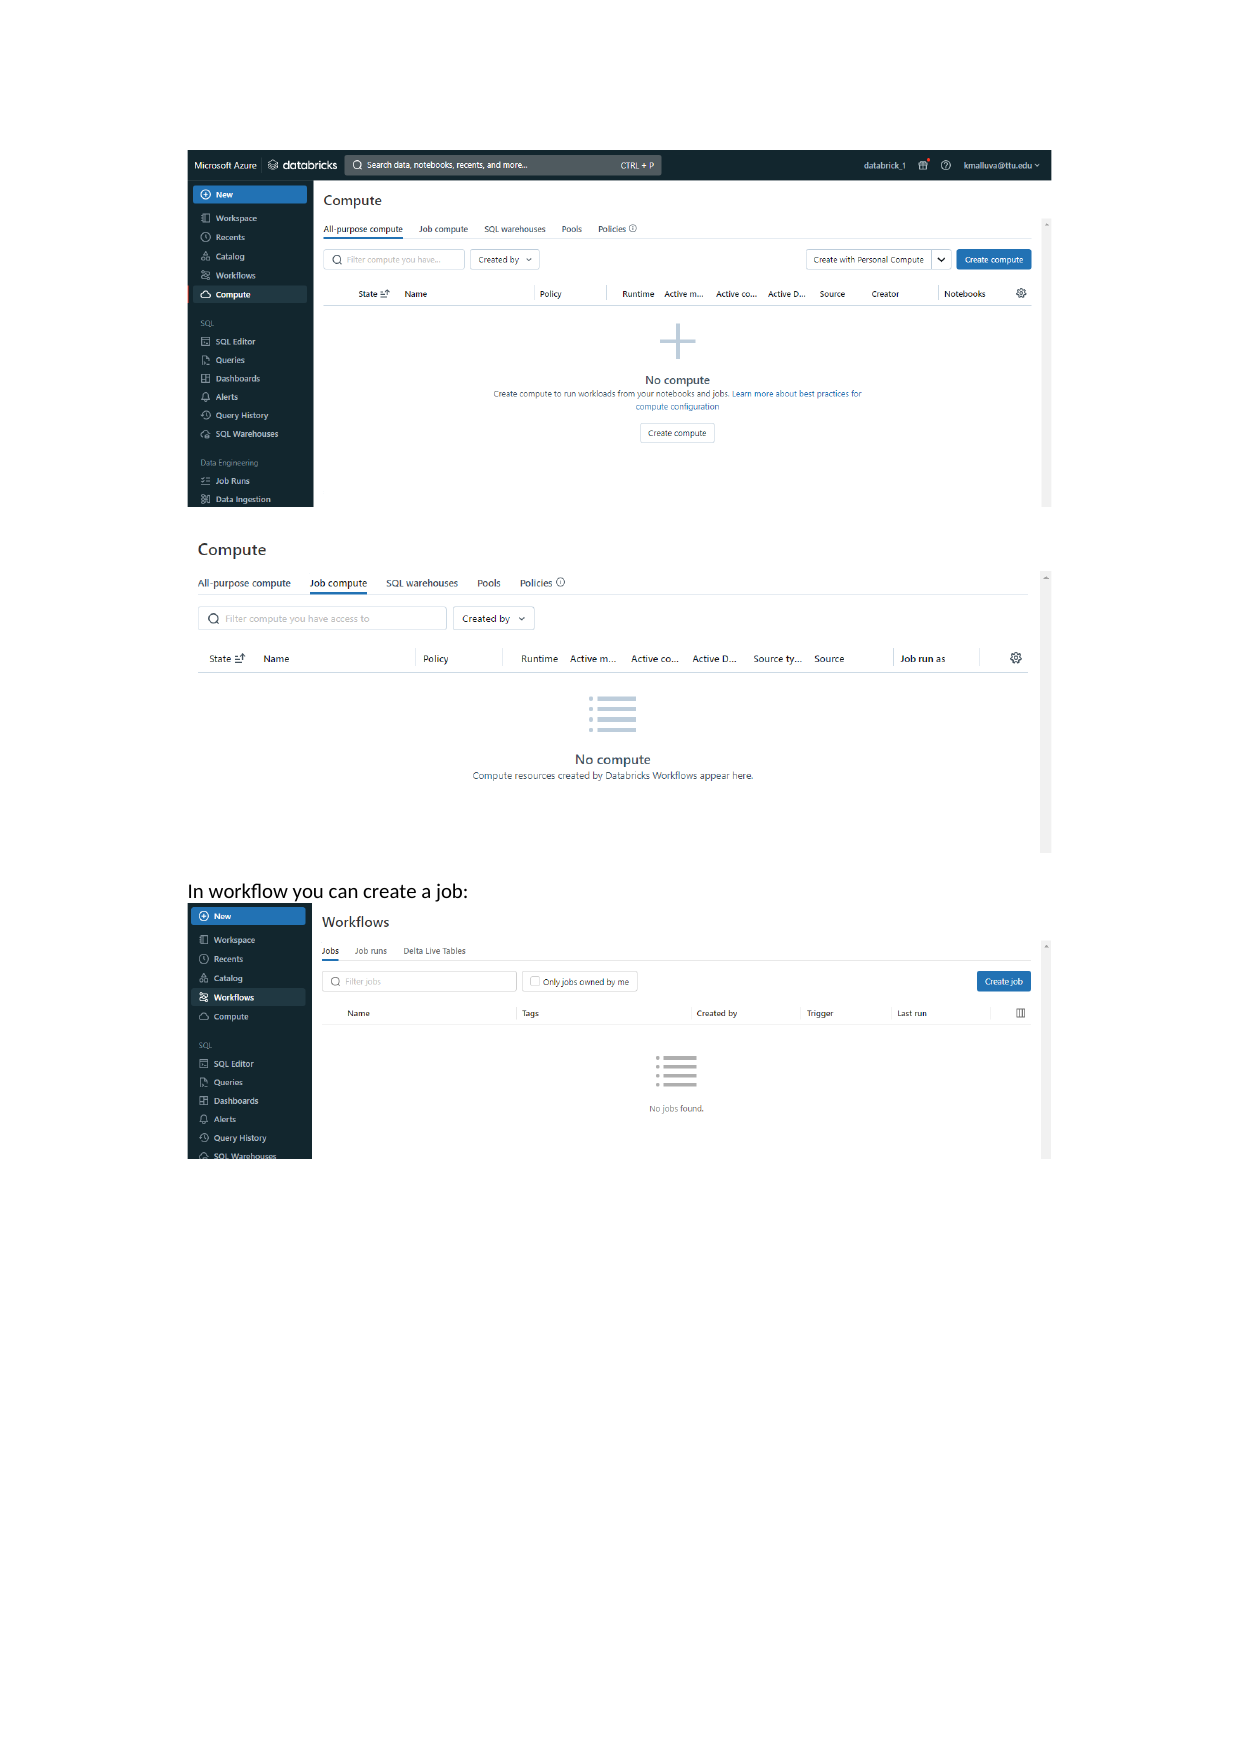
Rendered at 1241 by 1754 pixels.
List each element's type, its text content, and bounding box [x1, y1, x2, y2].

text In workflow you can create a job: [187, 878, 1053, 904]
picture [187, 531, 1052, 853]
picture [187, 150, 1052, 507]
picture [187, 903, 1051, 1159]
